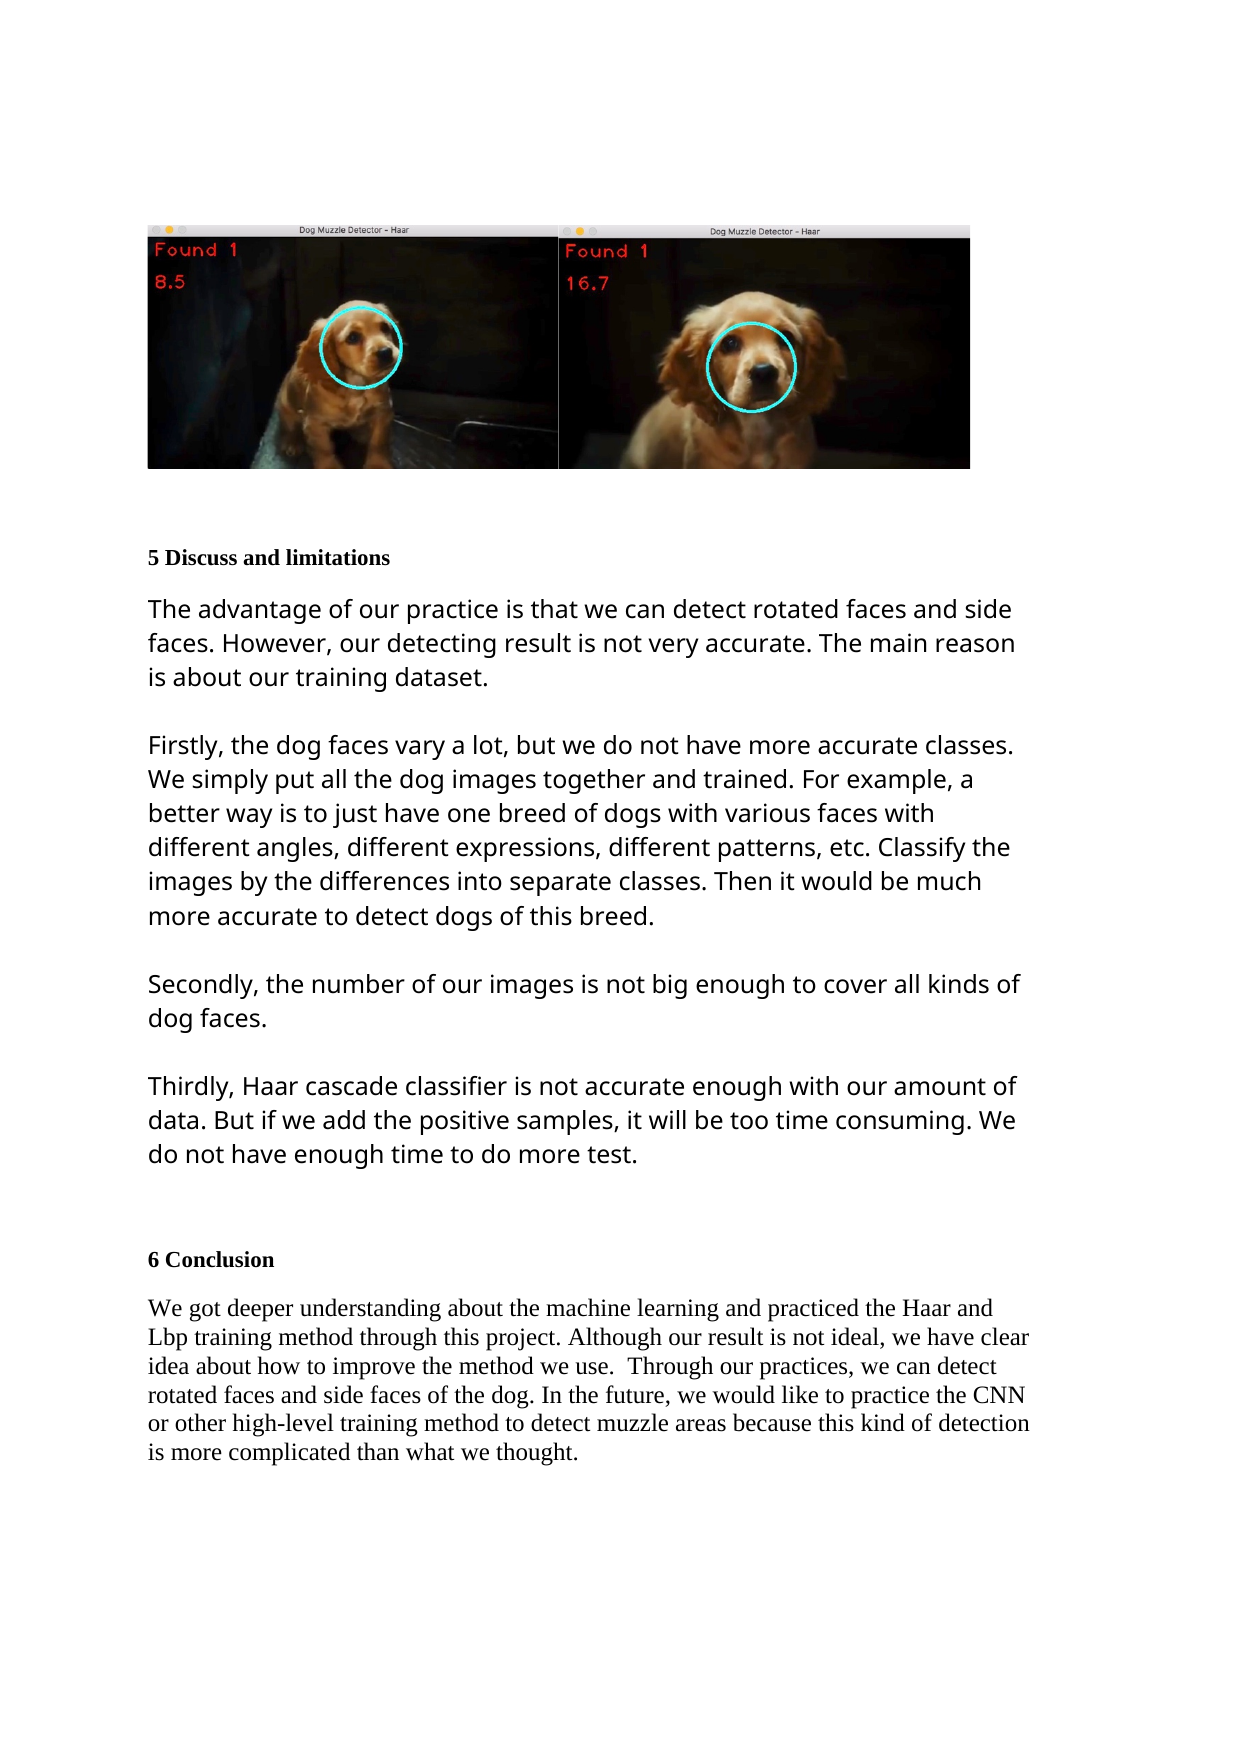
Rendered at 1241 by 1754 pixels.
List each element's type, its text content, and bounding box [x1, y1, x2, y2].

text Firstly, the dog faces vary a lot, but we do not have more accurate classes. We simply put all the dog images together and trained. For example, a better way is to just have one breed of dogs with various faces with different angles, different expressions, different patterns, etc. Classify the images by the differences into separate classes. Then it would be much more accurate to detect dogs of this breed. [148, 728, 1033, 932]
subtitle 5 Discuss and limitations [148, 544, 1033, 571]
picture [147, 225, 971, 469]
text Secondly, the number of our images is not big enough to cover all kinds of dog faces. [148, 966, 1033, 1034]
subtitle 6 Conclusion [148, 1246, 1033, 1273]
text Thirdly, Haar cascade classifier is not accurate enough with our amount of data. But if we add the positive samples, it will be too time consuming. We do not have enough time to do more test. [148, 1068, 1033, 1171]
text The advantage of our practice is that we can detect rotated faces and side faces. However, our detecting result is not very accurate. The main reason is about our training dataset. [148, 592, 1033, 694]
text We got deeper understanding about the machine learning and practiced the Haar and Lbp training method through this project. Although our result is not ideal, we have clear idea about how to improve the method we use. Through our practices, we can detect rotated faces and side faces of the dog. In the future, we would like to practice the CNN or other high-level training method to detect muzzle areas because this kind of detection is more complicated than what we thought. [148, 1293, 1033, 1466]
